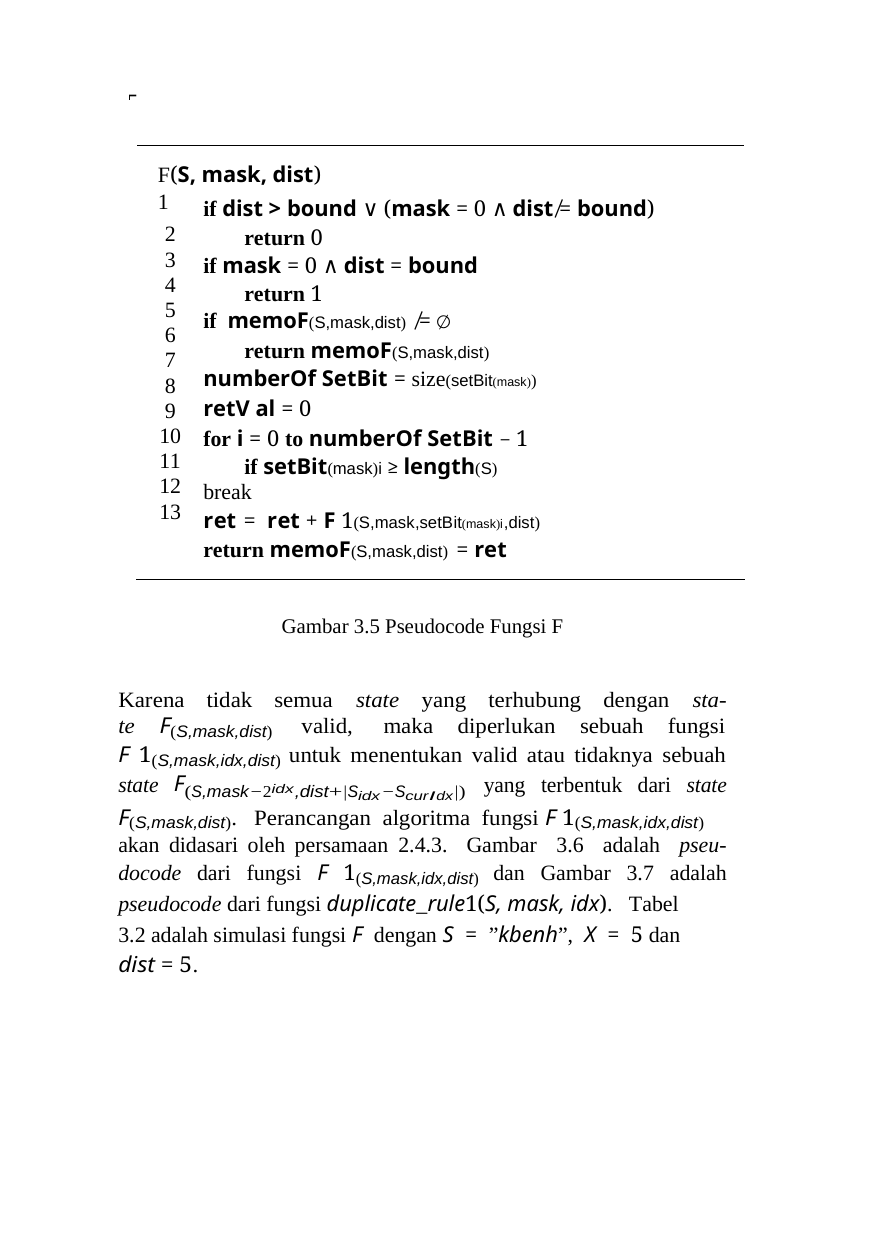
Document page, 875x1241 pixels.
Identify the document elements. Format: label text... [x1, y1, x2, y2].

text akan didasari oleh persamaan 2.4.3. Gambar 3.6 adalah pseu- docode dari fungsi F 1(S,mask,idx,dist) dan Gambar 3.7 adalah pseudocode dari fungsi duplicate_rule1(S, mask, idx). Tabel [118, 832, 727, 918]
text Karena tidak semua state yang terhubung dengan sta- te F(S,mask,dist) valid, maka diperlukan sebuah fungsi F 1(S,mask,idx,dist) untuk menentukan valid atau tidaknya sebuah state F(S,mask−2idx,dist+|Sidx−ScurIdx|) yang terbentuk dari state F(S,mask,dist). Perancangan algoritma fungsi F 1(S,mask,idx,dist) [118, 688, 727, 832]
text Gambar 3.5 Pseudocode Fungsi F [207, 614, 637, 638]
text dist = 5. [118, 949, 755, 979]
text 3.2 adalah simulasi fungsi F dengan S = ”kbenh”, X = 5 dan [118, 919, 755, 949]
